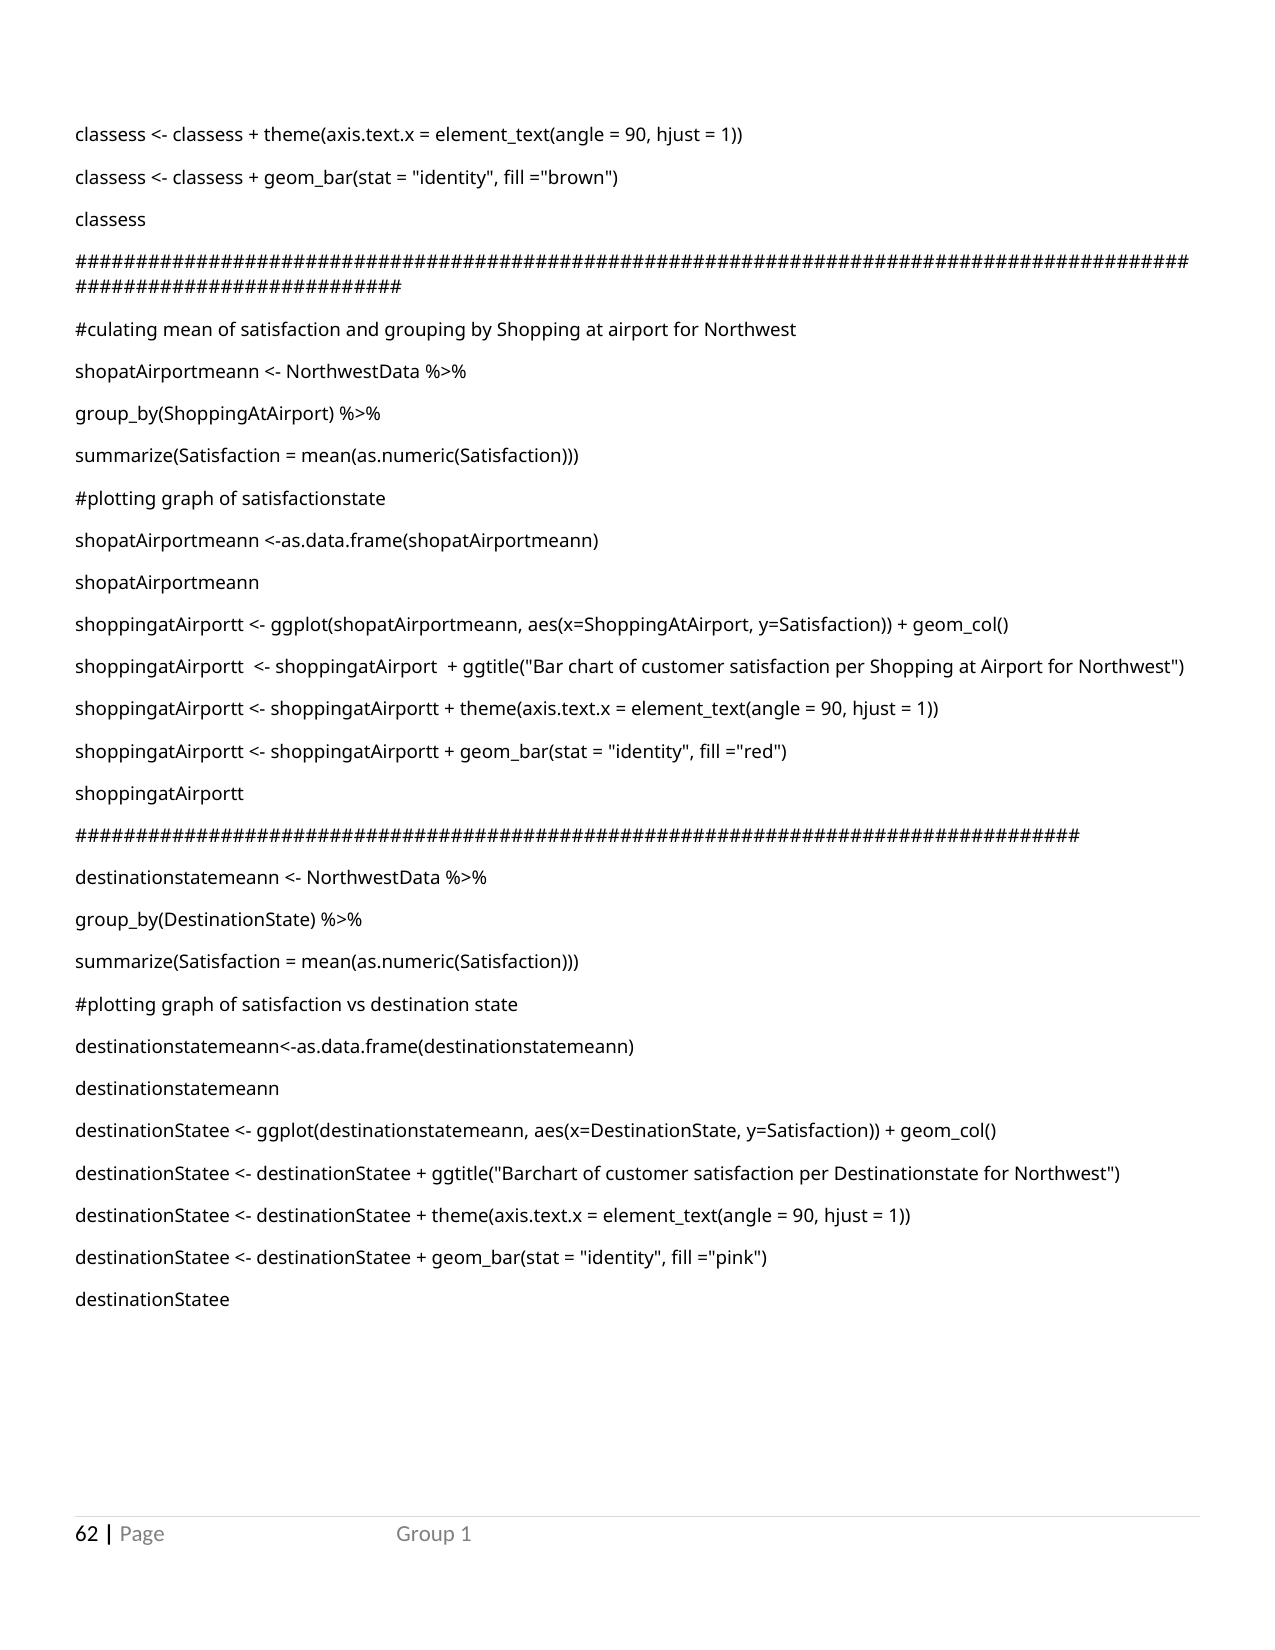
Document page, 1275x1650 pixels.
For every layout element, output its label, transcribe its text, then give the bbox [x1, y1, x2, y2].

text ################################################################################### [75, 822, 1200, 848]
text shopatAirportmeann [75, 569, 1200, 595]
text destinationStatee <- destinationStatee + theme(axis.text.x = element_text(angle = 90, hjust = 1)) [75, 1202, 1200, 1227]
text shoppingatAirportt <- shoppingatAirportt + theme(axis.text.x = element_text(angle = 90, hjust = 1)) [75, 696, 1200, 721]
text classess <- classess + theme(axis.text.x = element_text(angle = 90, hjust = 1)) [75, 122, 1200, 147]
text destinationStatee [75, 1286, 1200, 1312]
text group_by(ShoppingAtAirport) %>% [75, 400, 1200, 426]
text destinationStatee <- ggplot(destinationstatemeann, aes(x=DestinationState, y=Satisfaction)) + geom_col() [75, 1118, 1200, 1143]
text #culating mean of satisfaction and grouping by Shopping at airport for Northwest [75, 316, 1200, 342]
text ####################################################################################################################### [75, 248, 1200, 299]
text shoppingatAirportt <- shoppingatAirport + ggtitle("Bar chart of customer satisfaction per Shopping at Airport for Northwest") [75, 653, 1200, 679]
text shopatAirportmeann <-as.data.frame(shopatAirportmeann) [75, 527, 1200, 552]
text classess <- classess + geom_bar(stat = "identity", fill ="brown") [75, 164, 1200, 189]
text shoppingatAirportt <- shoppingatAirportt + geom_bar(stat = "identity", fill ="red") [75, 738, 1200, 763]
text #plotting graph of satisfaction vs destination state [75, 991, 1200, 1017]
text shopatAirportmeann <- NorthwestData %>% [75, 358, 1200, 384]
text destinationStatee <- destinationStatee + ggtitle("Barchart of customer satisfaction per Destinationstate for Northwest") [75, 1160, 1200, 1185]
text shoppingatAirportt <- ggplot(shopatAirportmeann, aes(x=ShoppingAtAirport, y=Satisfaction)) + geom_col() [75, 611, 1200, 637]
text destinationstatemeann [75, 1075, 1200, 1101]
text destinationStatee <- destinationStatee + geom_bar(stat = "identity", fill ="pink") [75, 1244, 1200, 1270]
text destinationstatemeann <- NorthwestData %>% [75, 864, 1200, 890]
text summarize(Satisfaction = mean(as.numeric(Satisfaction))) [75, 949, 1200, 974]
text classess [75, 206, 1200, 232]
text summarize(Satisfaction = mean(as.numeric(Satisfaction))) [75, 443, 1200, 468]
text group_by(DestinationState) %>% [75, 907, 1200, 932]
text destinationstatemeann<-as.data.frame(destinationstatemeann) [75, 1033, 1200, 1059]
text #plotting graph of satisfactionstate [75, 485, 1200, 510]
text shoppingatAirportt [75, 780, 1200, 806]
